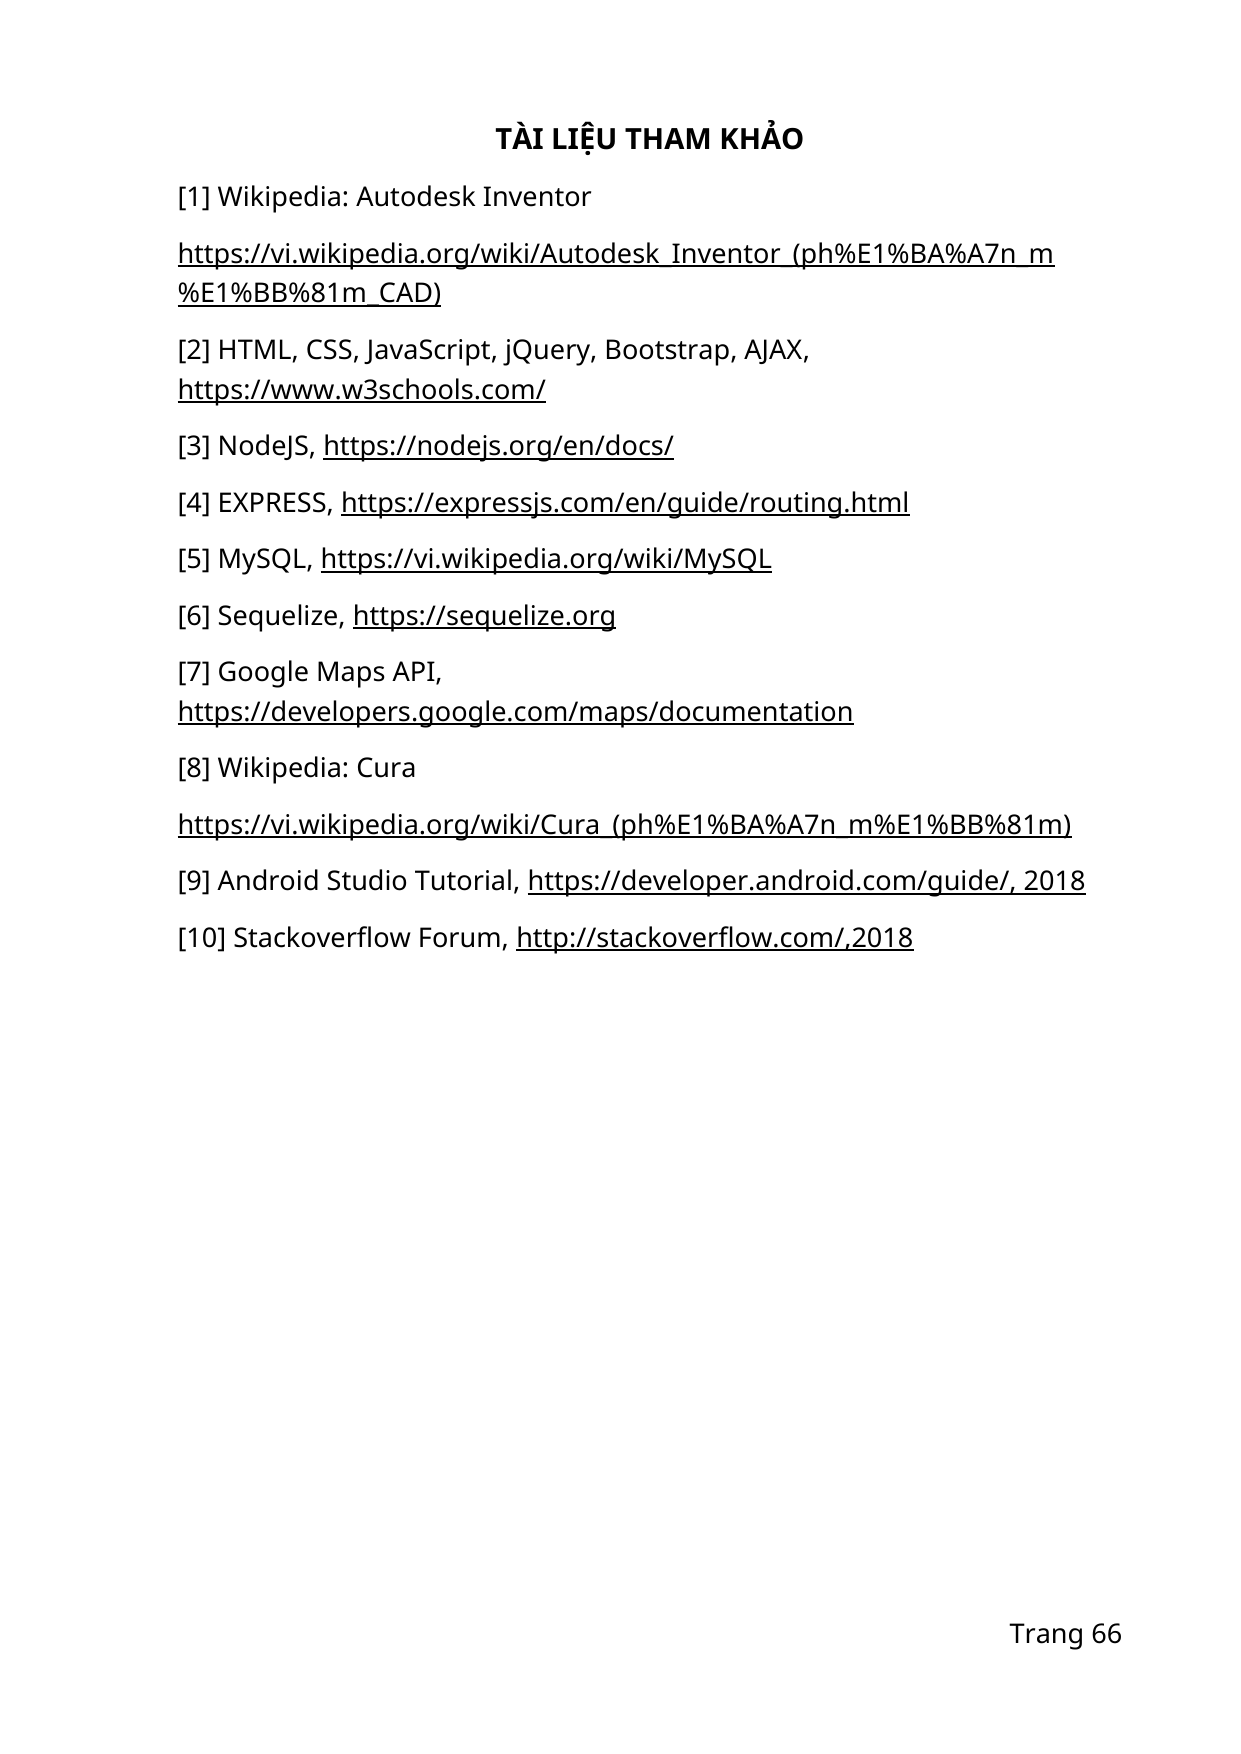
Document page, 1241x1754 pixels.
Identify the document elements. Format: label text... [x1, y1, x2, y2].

text [6] Sequelize, https://sequelize.org [177, 596, 1122, 633]
text [1] Wikipedia: Autodesk Inventor [177, 178, 1122, 214]
text [8] Wikipedia: Cura [177, 749, 1122, 786]
subtitle TÀI LIỆU THAM KHẢO [177, 118, 1122, 158]
text https://vi.wikipedia.org/wiki/Autodesk_Inventor_(ph%E1%BA%A7n_m%E1%BB%81m_CAD) [177, 234, 1122, 311]
text [4] EXPRESS, https://expressjs.com/en/guide/routing.html [177, 483, 1122, 520]
text [7] Google Maps API, https://developers.google.com/maps/documentation [177, 652, 1122, 729]
text [5] MySQL, https://vi.wikipedia.org/wiki/MySQL [177, 539, 1122, 576]
text [10] Stackoverflow Forum, http://stackoverflow.com/,2018 [177, 918, 1122, 955]
text [3] NodeJS, https://nodejs.org/en/docs/ [177, 427, 1122, 463]
text [2] HTML, CSS, JavaScript, jQuery, Bootstrap, AJAX, https://www.w3schools.com/ [177, 330, 1122, 407]
text https://vi.wikipedia.org/wiki/Cura_(ph%E1%BA%A7n_m%E1%BB%81m) [177, 805, 1122, 842]
text [9] Android Studio Tutorial, https://developer.android.com/guide/, 2018 [177, 862, 1122, 898]
